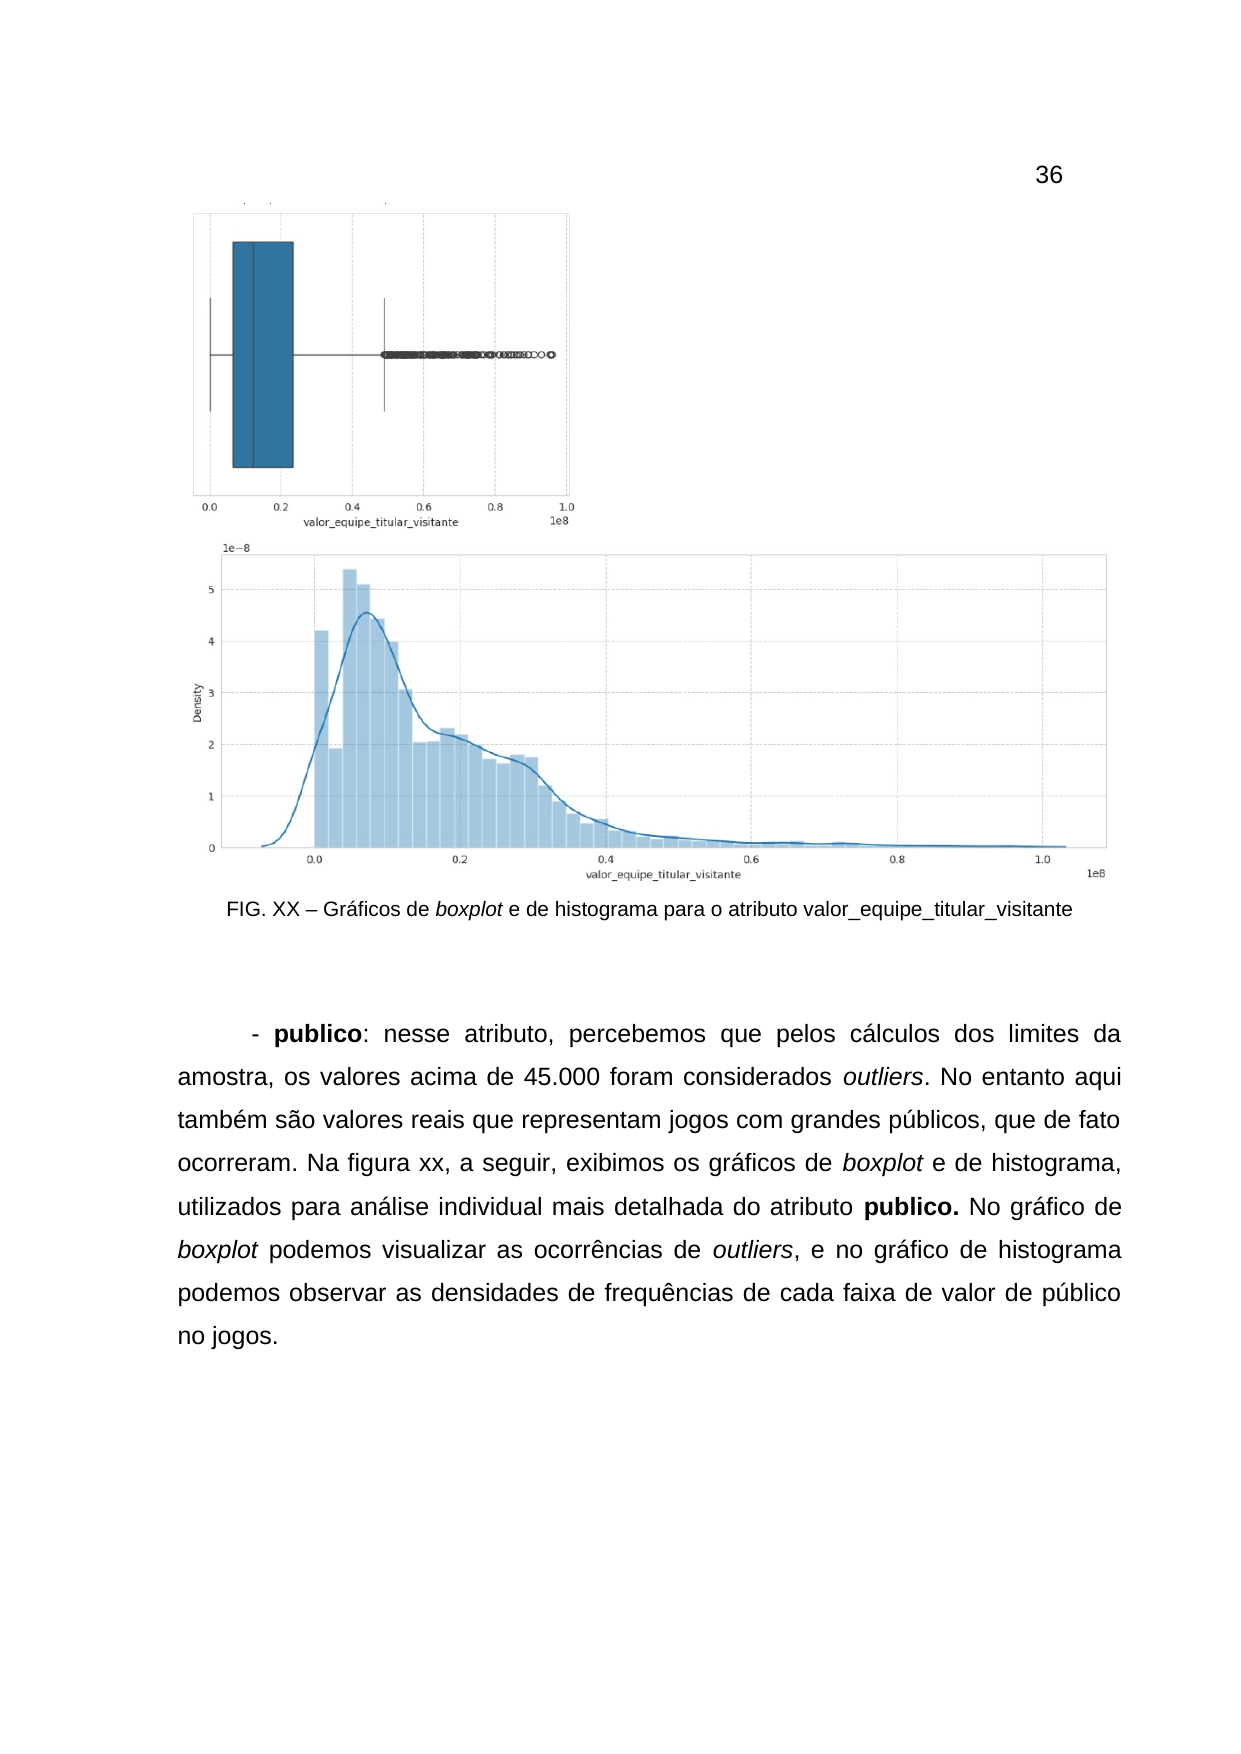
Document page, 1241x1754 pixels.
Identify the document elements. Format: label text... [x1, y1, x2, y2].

text FIG. XX – Gráficos de boxplot e de histograma para o atributo valor_equipe_titular_visitante [177, 897, 1122, 921]
picture [177, 203, 1121, 883]
text - publico: nesse atributo, percebemos que pelos cálculos dos limites da amostra, os valores acima de 45.000 foram considerados outliers. No entanto aqui também são valores reais que representam jogos com grandes públicos, que de fato ocorreram. Na figura xx, a seguir, exibimos os gráficos de boxplot e de histograma, utilizados para análise individual mais detalhada do atributo publico. No gráfico de boxplot podemos visualizar as ocorrências de outliers, e no gráfico de histograma podemos observar as densidades de frequências de cada faixa de valor de público no jogos. [177, 1019, 1122, 1349]
